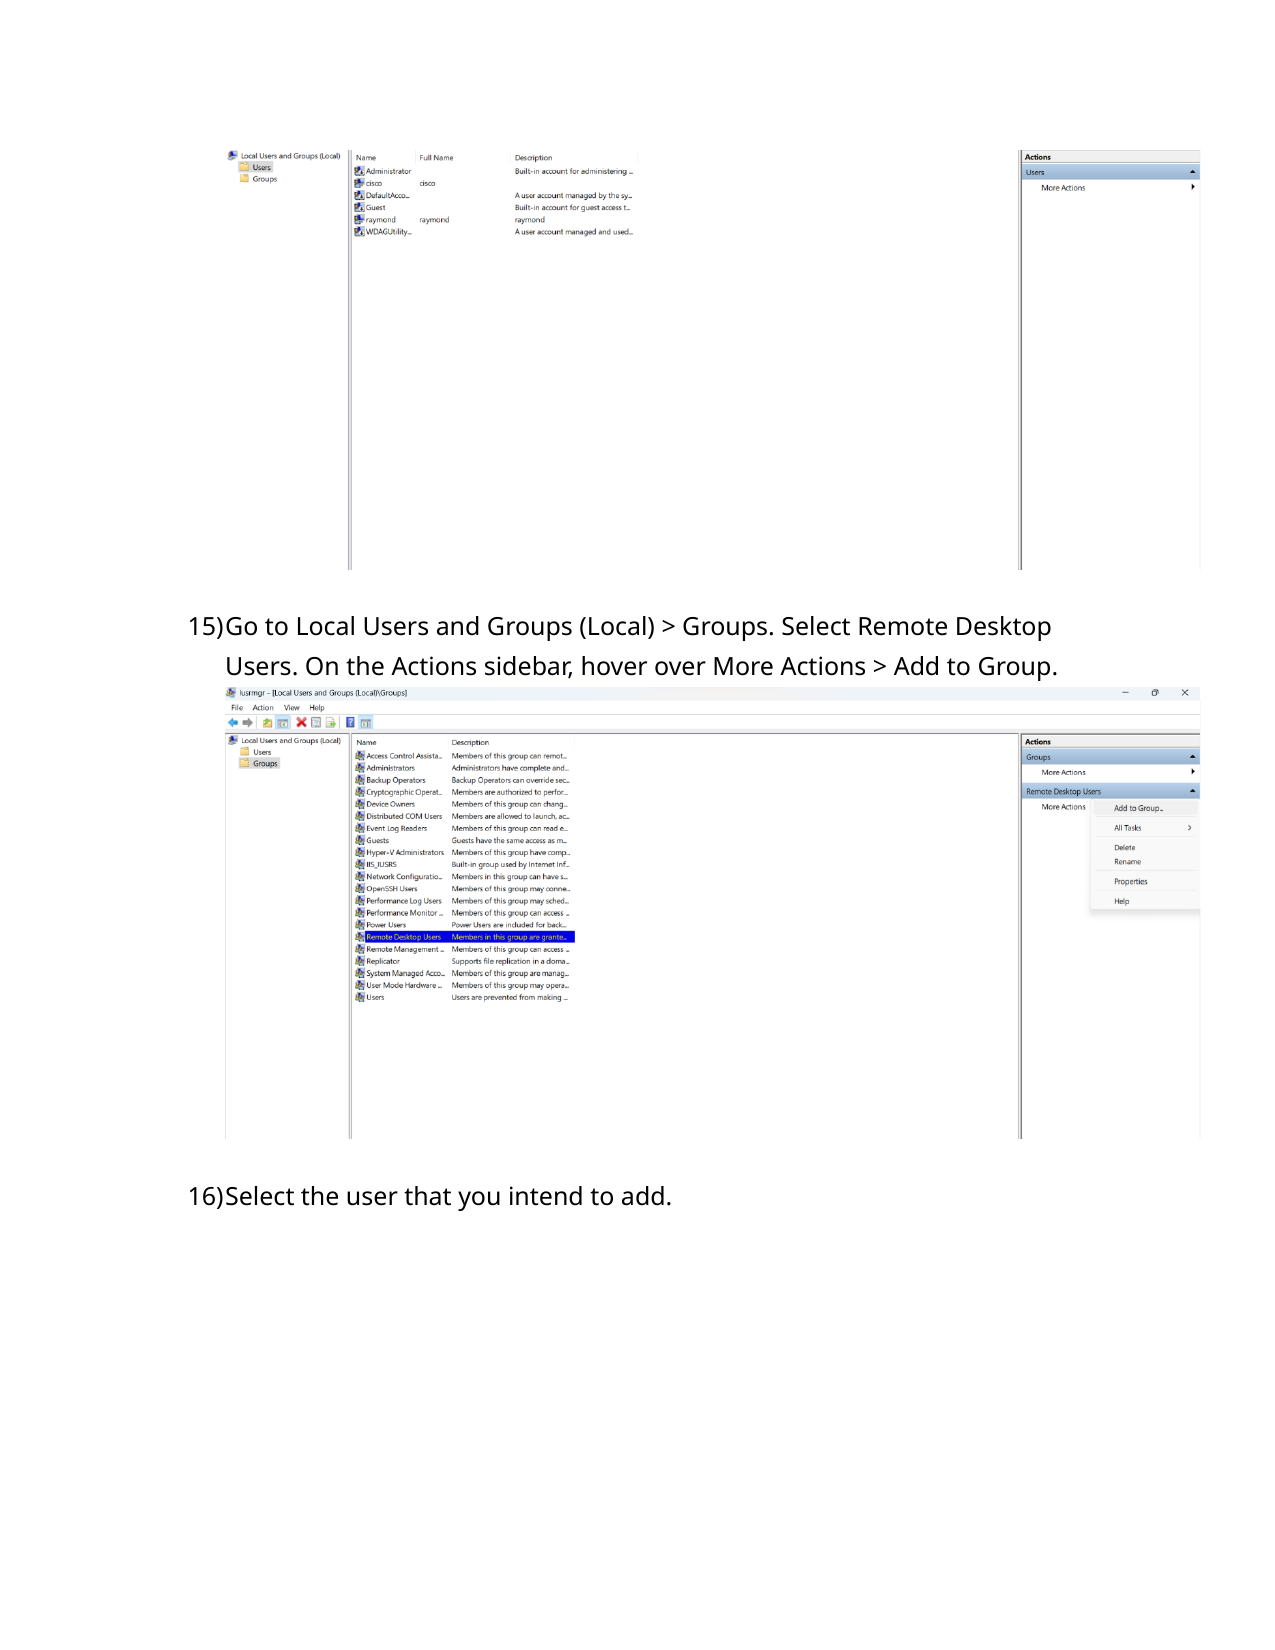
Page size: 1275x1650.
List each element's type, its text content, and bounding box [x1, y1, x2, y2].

picture [225, 150, 1200, 570]
list Go to Local Users and Groups (Local) > Groups. Select Remote Desktop Users. On the Actions sidebar, hover over More Actions > Add to Group. [187, 609, 1125, 682]
picture [225, 687, 1200, 1139]
list Select the user that you intend to add. [187, 1178, 1125, 1212]
